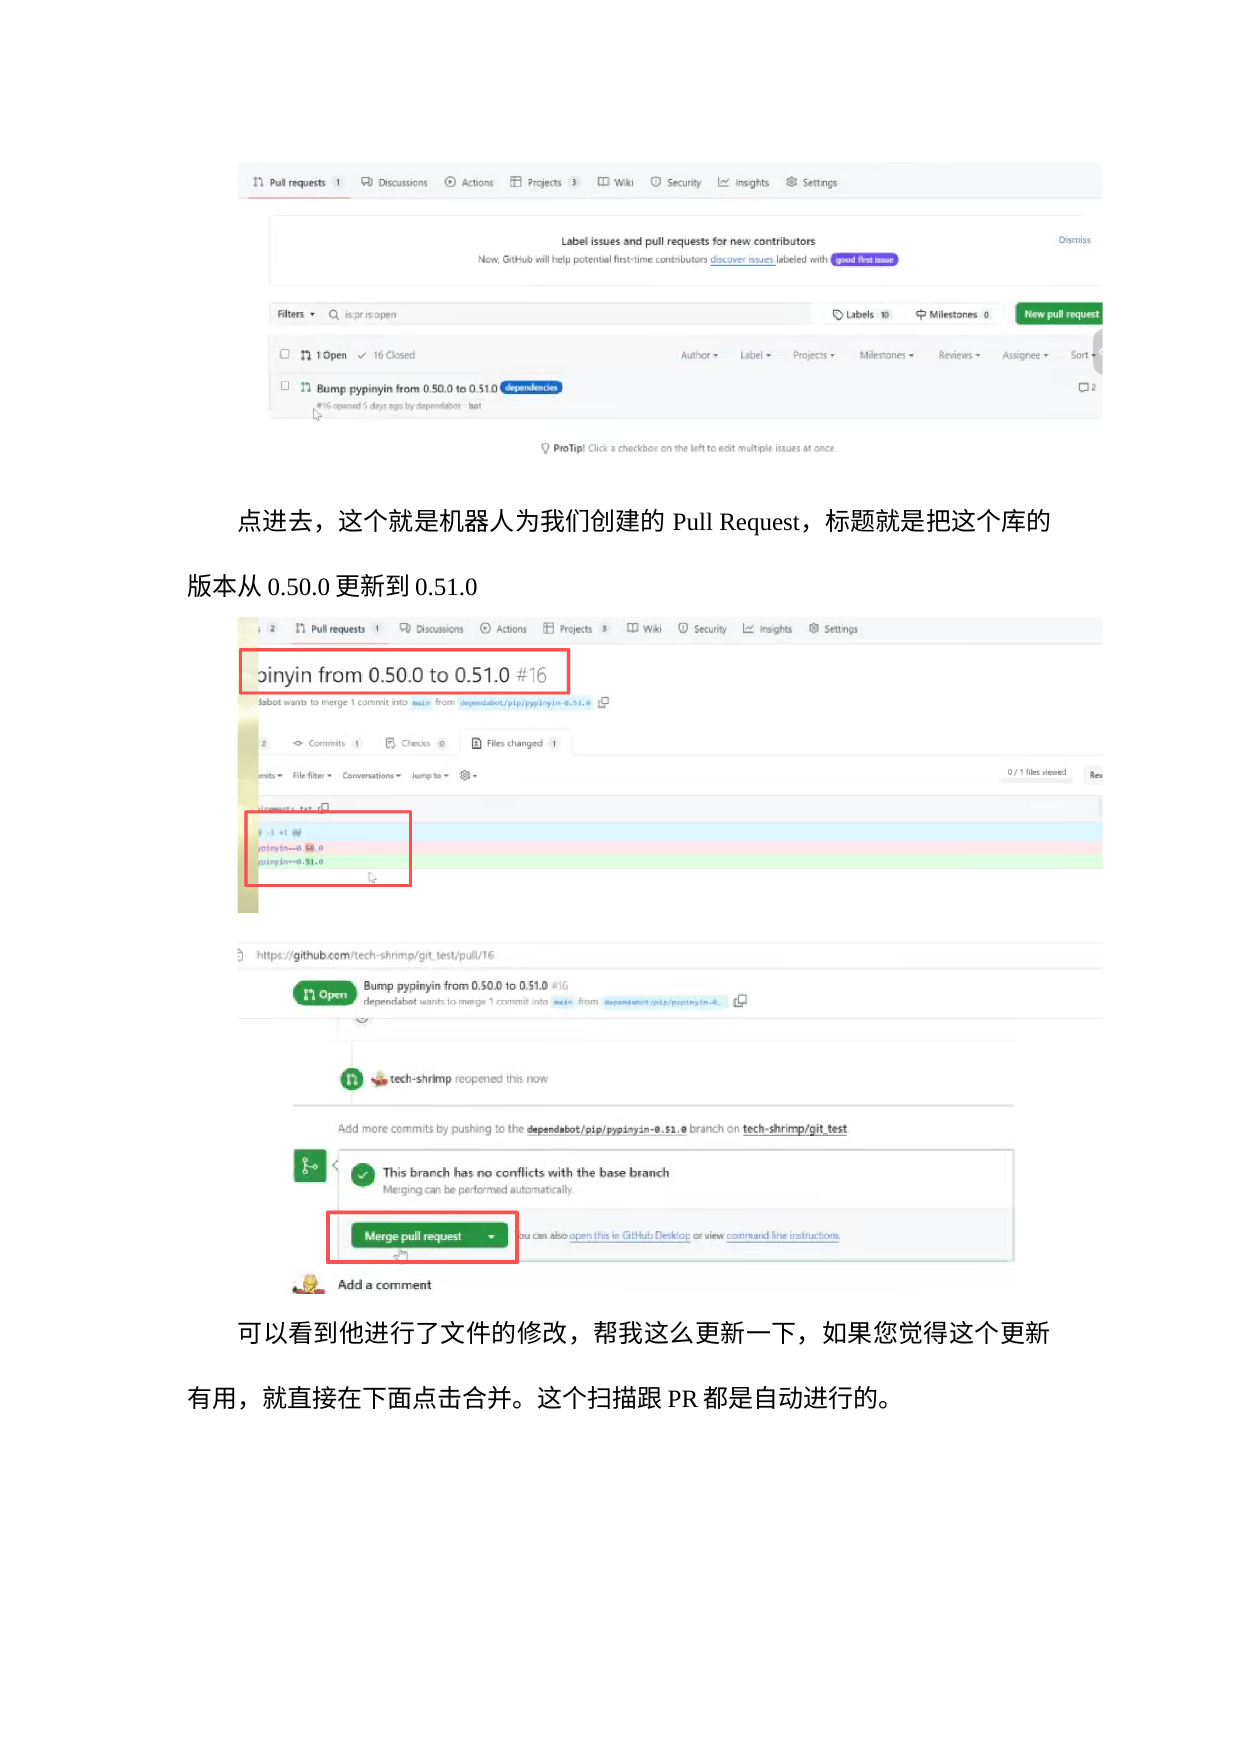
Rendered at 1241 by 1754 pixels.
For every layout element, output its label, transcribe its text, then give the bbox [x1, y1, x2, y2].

text 点进去，这个就是机器人为我们创建的Pull Request，标题就是把这个库的版本从0.50.0更新到0.51.0 [187, 487, 1053, 617]
picture [237, 942, 1103, 1294]
picture [237, 617, 1103, 913]
picture [237, 162, 1103, 484]
text 可以看到他进行了文件的修改，帮我这么更新一下，如果您觉得这个更新有用，就直接在下面点击合并。这个扫描跟PR都是自动进行的。 [187, 1299, 1053, 1429]
